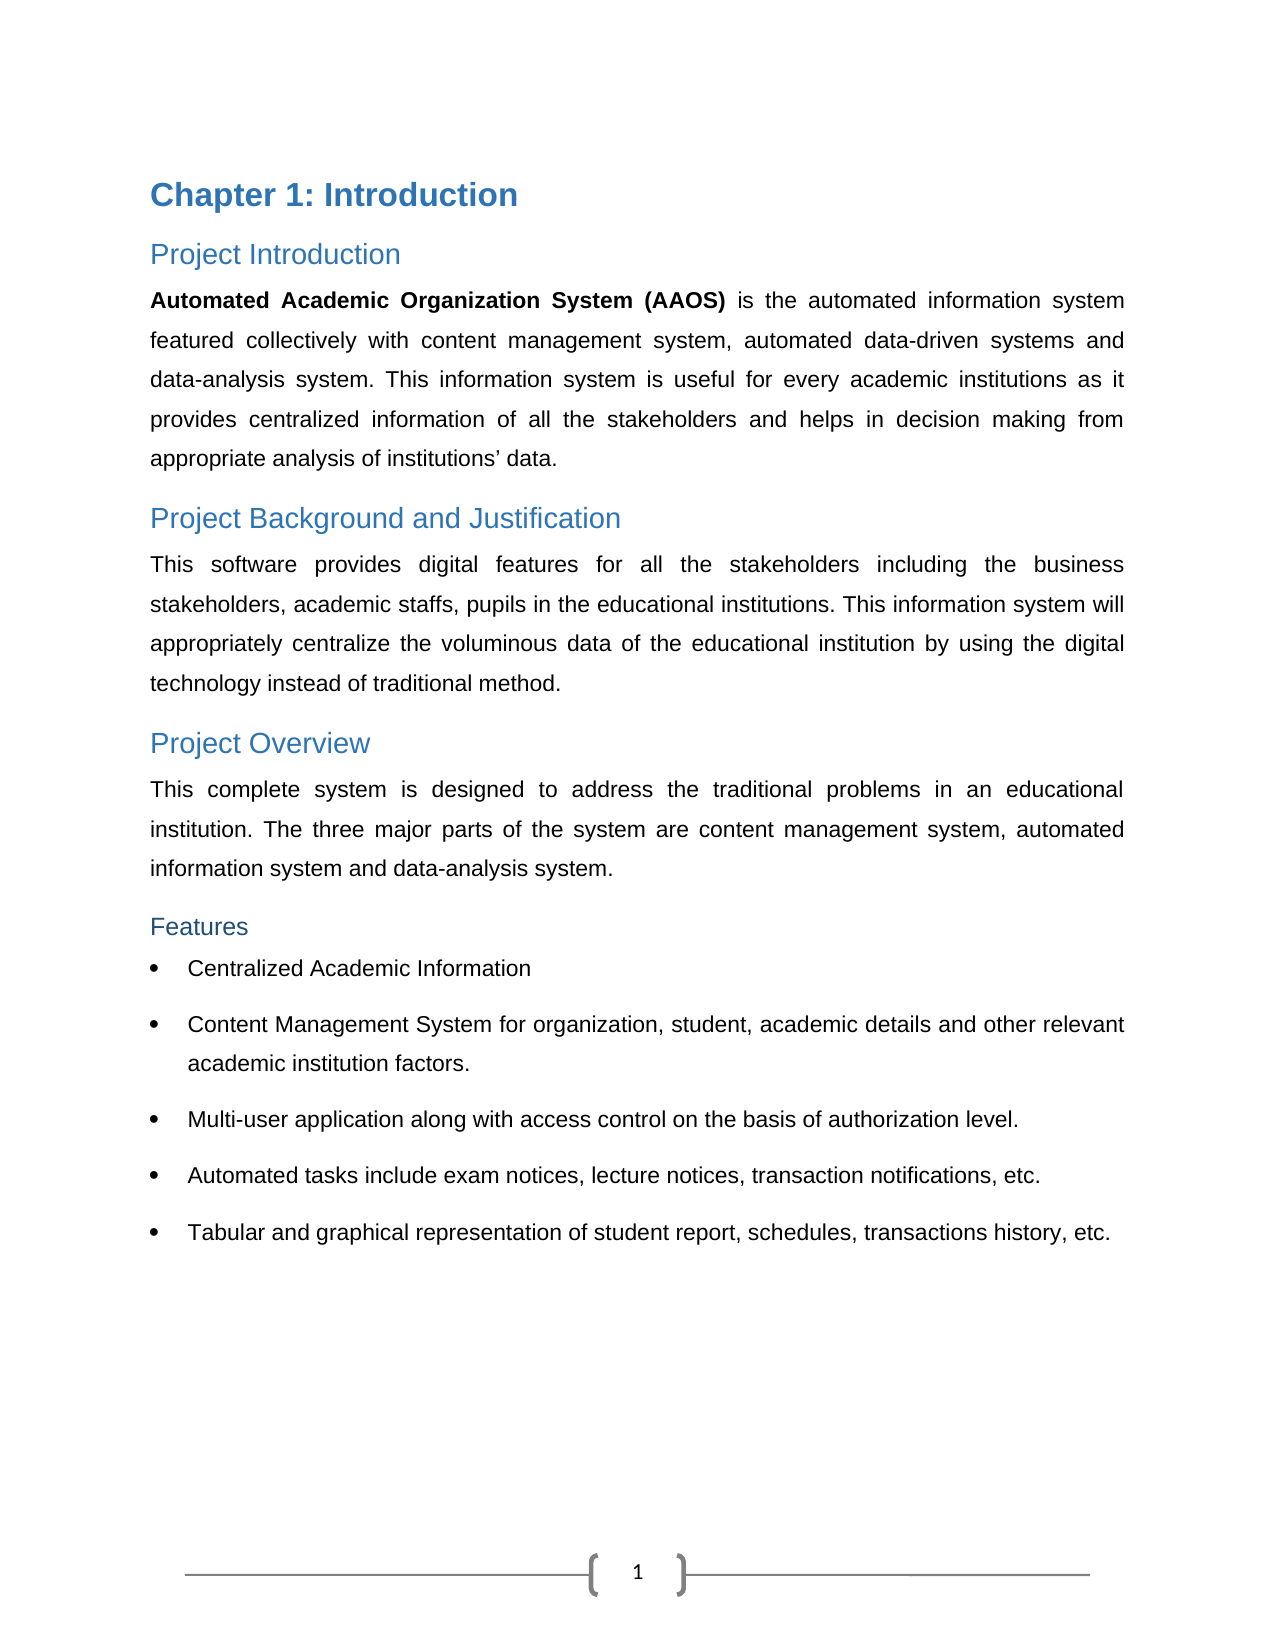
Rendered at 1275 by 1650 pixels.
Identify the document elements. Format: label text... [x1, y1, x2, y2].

list Multi-user application along with access control on the basis of authorization level. [150, 1106, 1125, 1133]
list Content Management System for organization, student, academic details and other relevant academic institution factors. [150, 1011, 1125, 1077]
list Tabular and graphical representation of student report, schedules, transactions history, etc. [150, 1219, 1125, 1245]
list Centralized Academic Information [150, 954, 1125, 981]
text Chapter 1: Introduction [150, 175, 1125, 213]
text Project Background and Justification [150, 501, 1125, 535]
text Project Overview [150, 726, 1125, 759]
text This complete system is designed to address the traditional problems in an educational institution. The three major parts of the system are content management system, automated information system and data-analysis system. [150, 776, 1125, 882]
text This software provides digital features for all the stakeholders including the business stakeholders, academic staffs, pupils in the educational institutions. This information system will appropriately centralize the voluminous data of the educational institution by using the digital technology instead of traditional method. [150, 551, 1125, 696]
text Project Introduction [150, 237, 1125, 270]
list Automated tasks include exam notices, lecture notices, transaction notifications, etc. [150, 1162, 1125, 1189]
text Automated Academic Organization System (AAOS) is the automated information system featured collectively with content management system, automated data-driven systems and data-analysis system. This information system is useful for every academic institutions as it provides centralized information of all the stakeholders and helps in decision making from appropriate analysis of institutions’ data. [150, 287, 1125, 471]
text Features [150, 911, 1125, 940]
